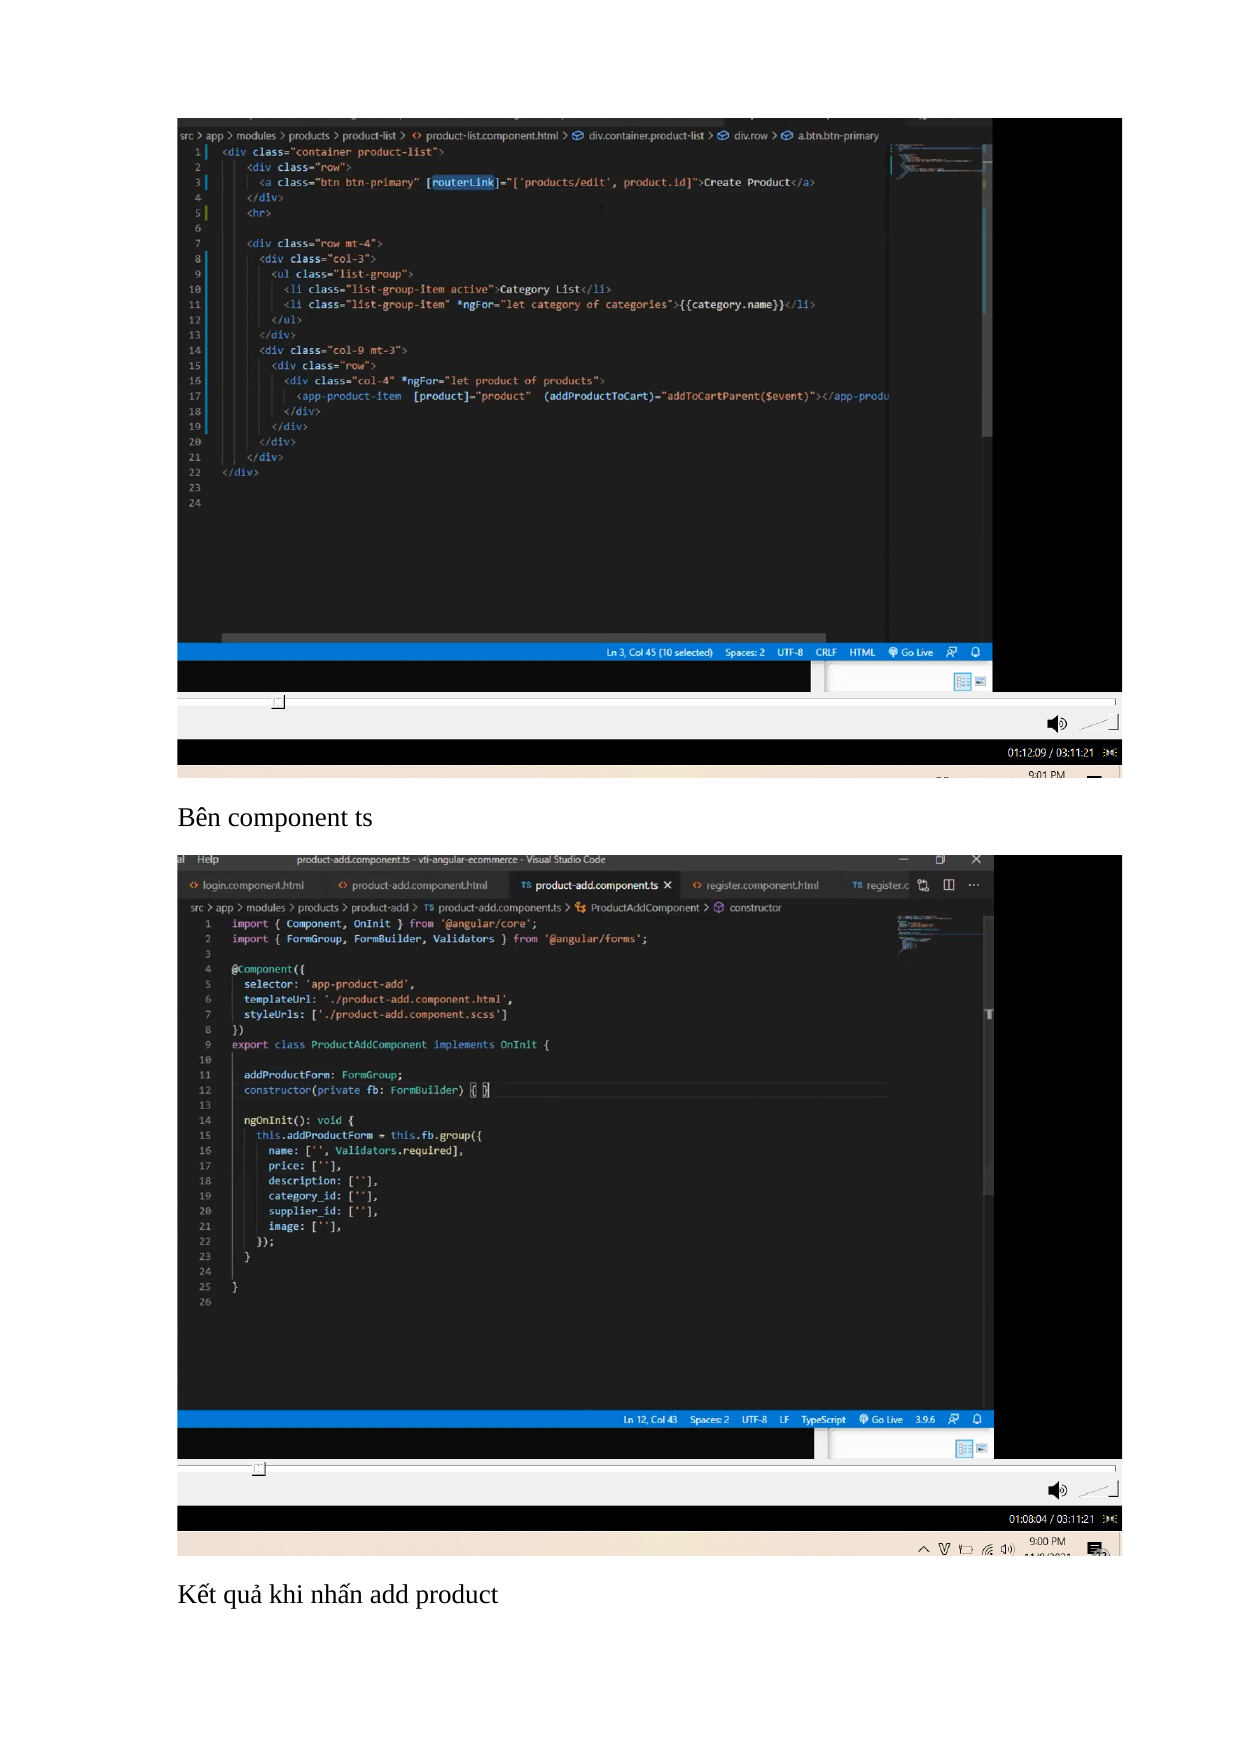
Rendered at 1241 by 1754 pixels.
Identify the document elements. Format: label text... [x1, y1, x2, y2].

text Bên component ts [177, 801, 1122, 832]
picture [177, 118, 1123, 778]
text Kết quả khi nhấn add product [177, 1579, 1122, 1610]
picture [177, 855, 1123, 1556]
